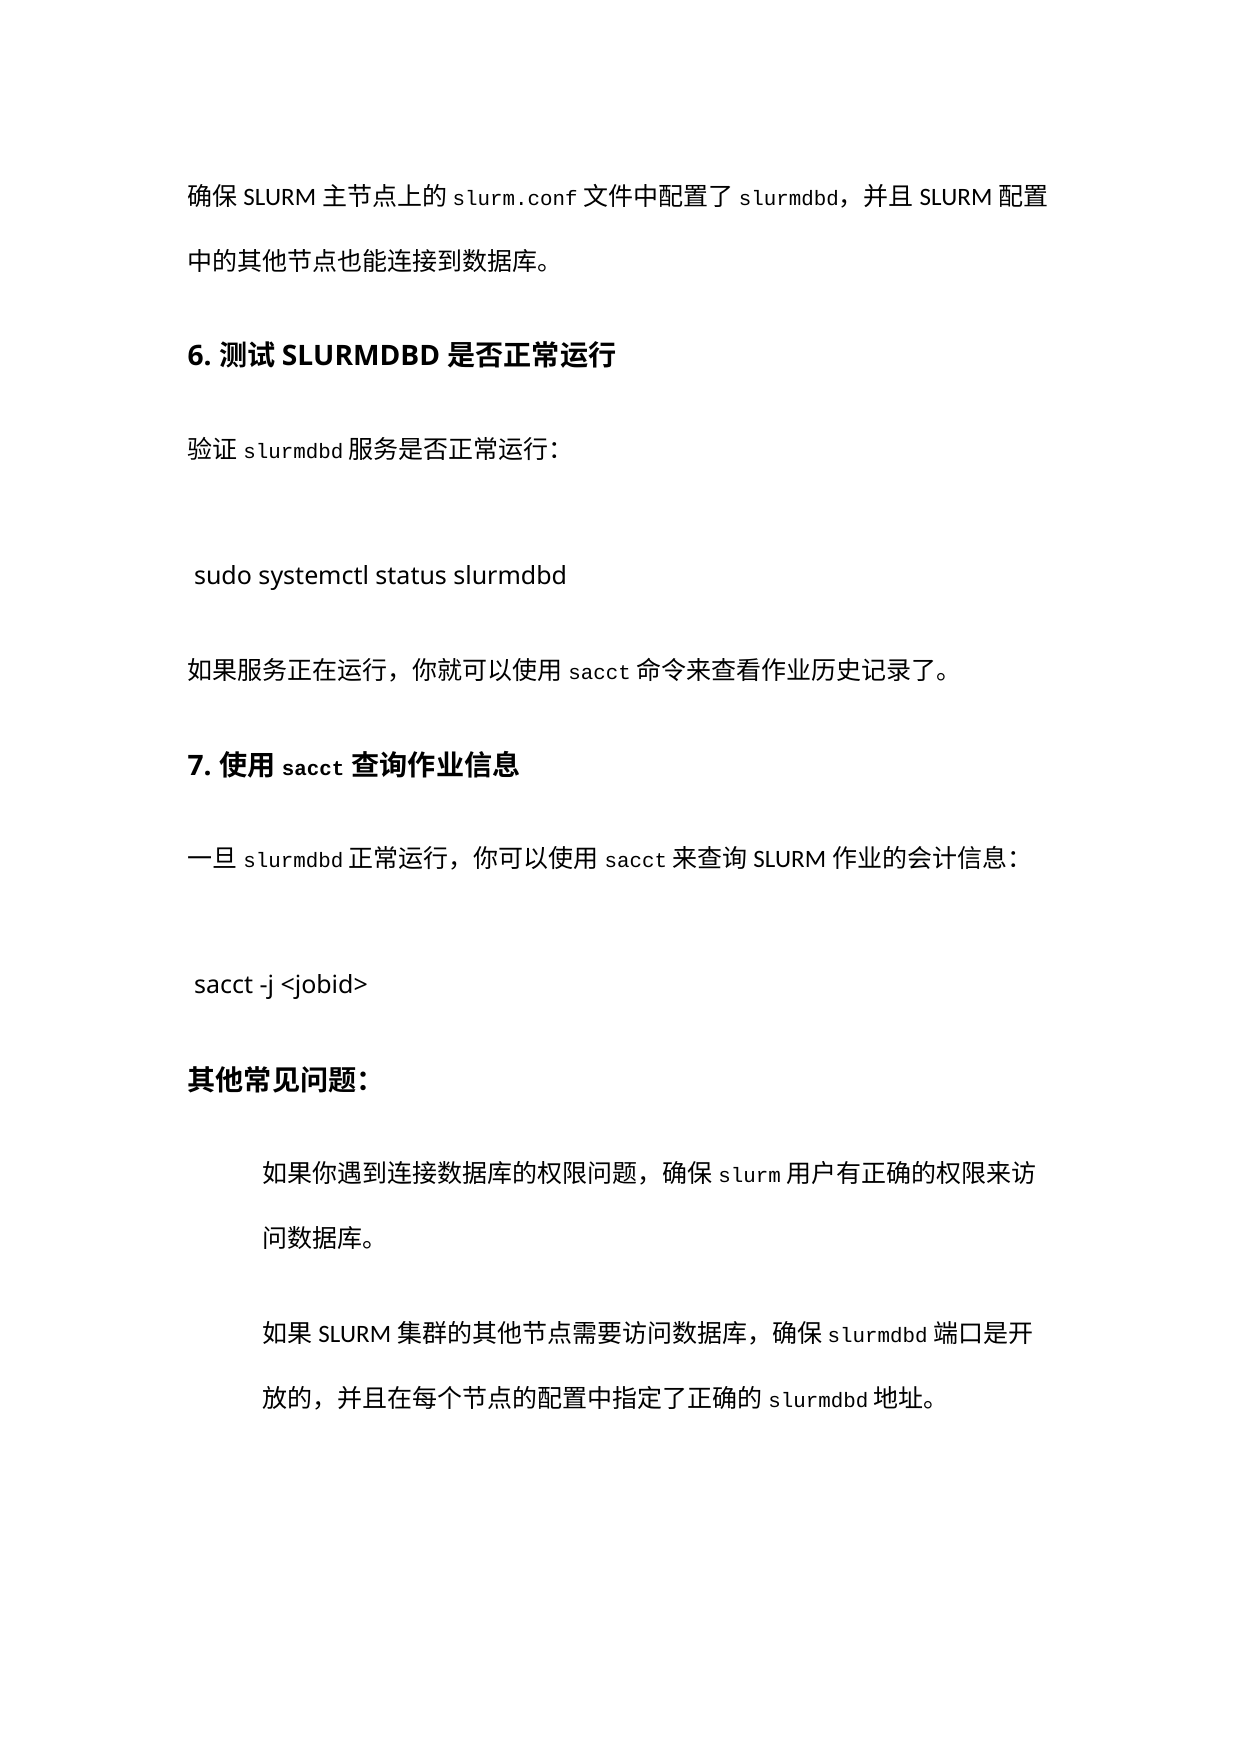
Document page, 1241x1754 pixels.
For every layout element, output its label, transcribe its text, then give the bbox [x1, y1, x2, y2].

text 如果 SLURM 集群的其他节点需要访问数据库，确保 slurmdbd 端口是开放的，并且在每个节点的配置中指定了正确的 slurmdbd 地址。 [262, 1299, 1053, 1429]
text 验证 slurmdbd 服务是否正常运行： [187, 415, 1053, 480]
text 如果你遇到连接数据库的权限问题，确保 slurm 用户有正确的权限来访问数据库。 [262, 1139, 1053, 1269]
subtitle 其他常见问题： [187, 1045, 1053, 1110]
text sudo systemctl status slurmdbd [187, 542, 1053, 607]
subtitle 6. 测试 SLURMDBD 是否正常运行 [187, 321, 1053, 386]
text 确保 SLURM 主节点上的 slurm.conf 文件中配置了 slurmdbd，并且 SLURM 配置中的其他节点也能连接到数据库。 [187, 162, 1053, 292]
text sacct -j <jobid> [187, 951, 1053, 1016]
text 如果服务正在运行，你就可以使用 sacct 命令来查看作业历史记录了。 [187, 636, 1053, 701]
subtitle 7. 使用 sacct 查询作业信息 [187, 730, 1053, 795]
text 一旦 slurmdbd 正常运行，你可以使用 sacct 来查询 SLURM 作业的会计信息： [187, 824, 1053, 889]
